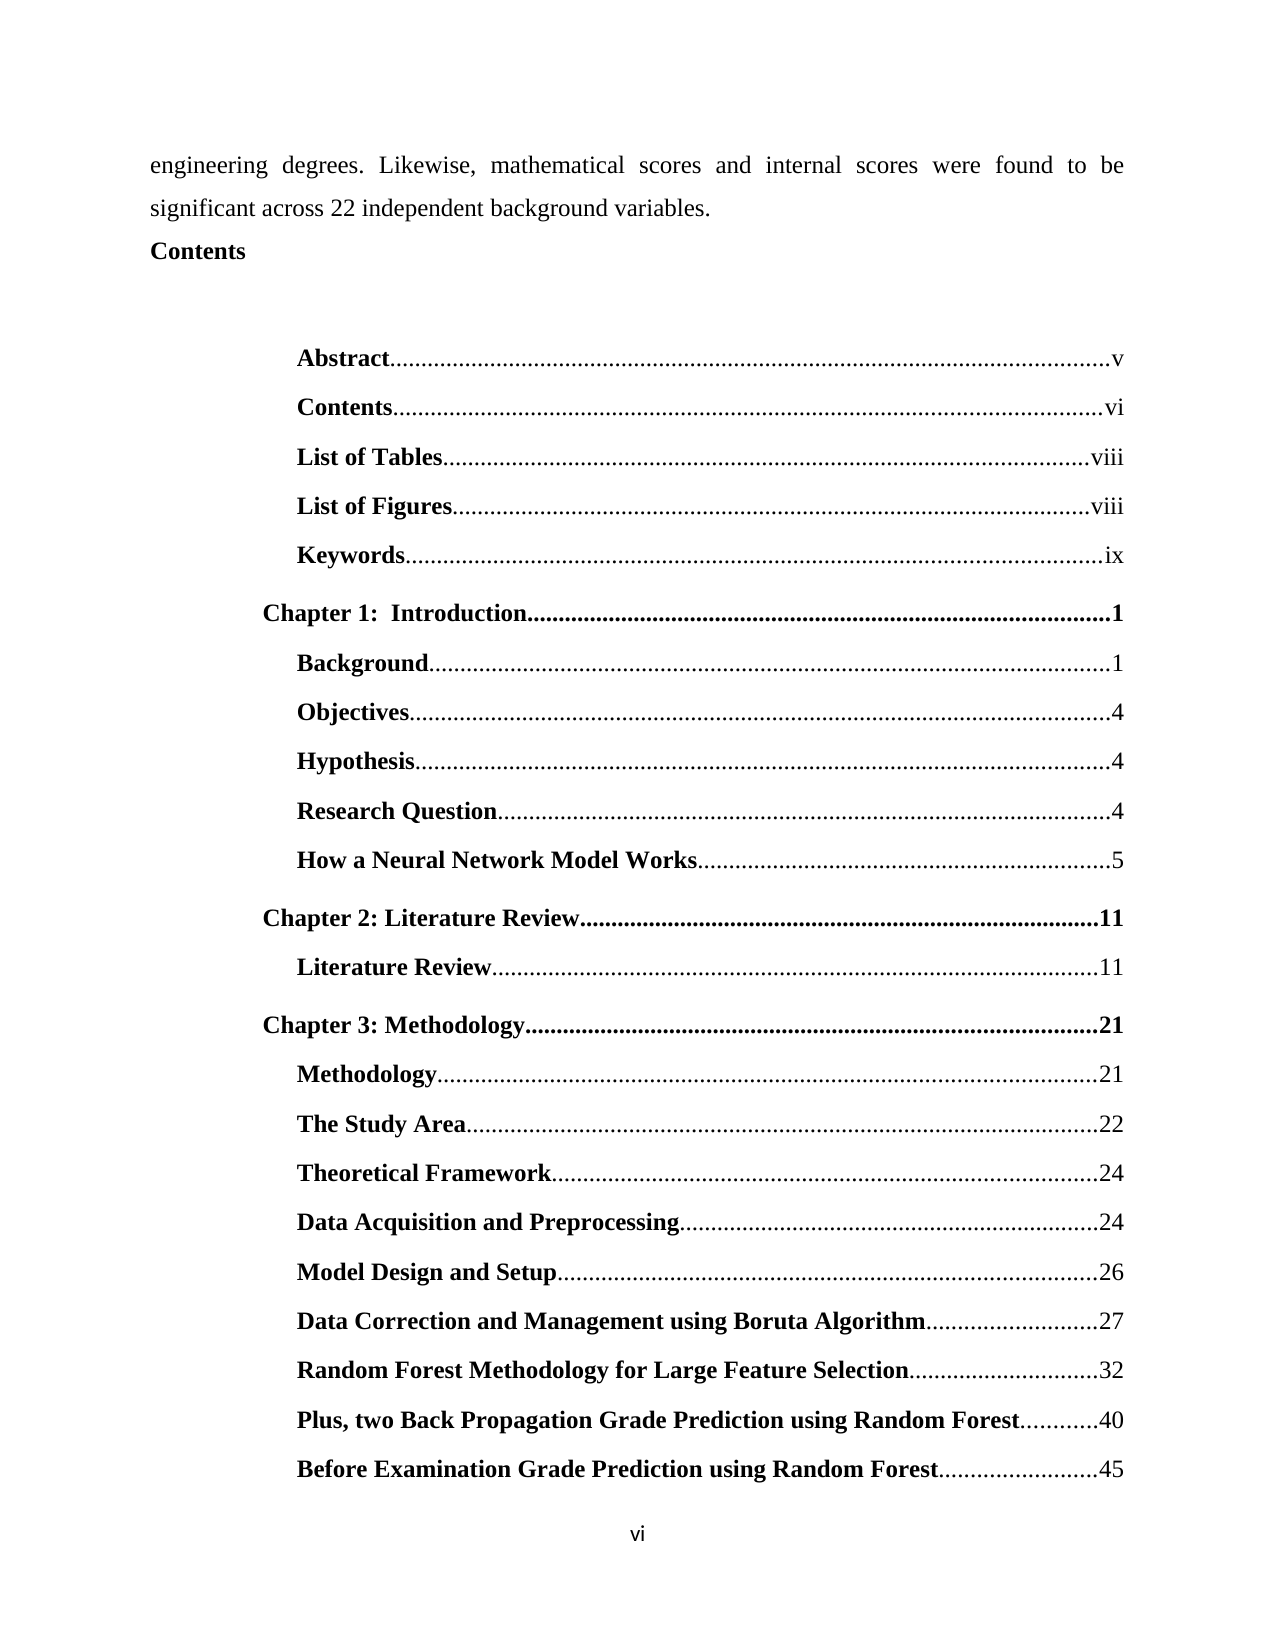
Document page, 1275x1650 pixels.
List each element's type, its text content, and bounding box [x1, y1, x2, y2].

subtitle Contents [150, 236, 1125, 265]
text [150, 150, 1125, 222]
